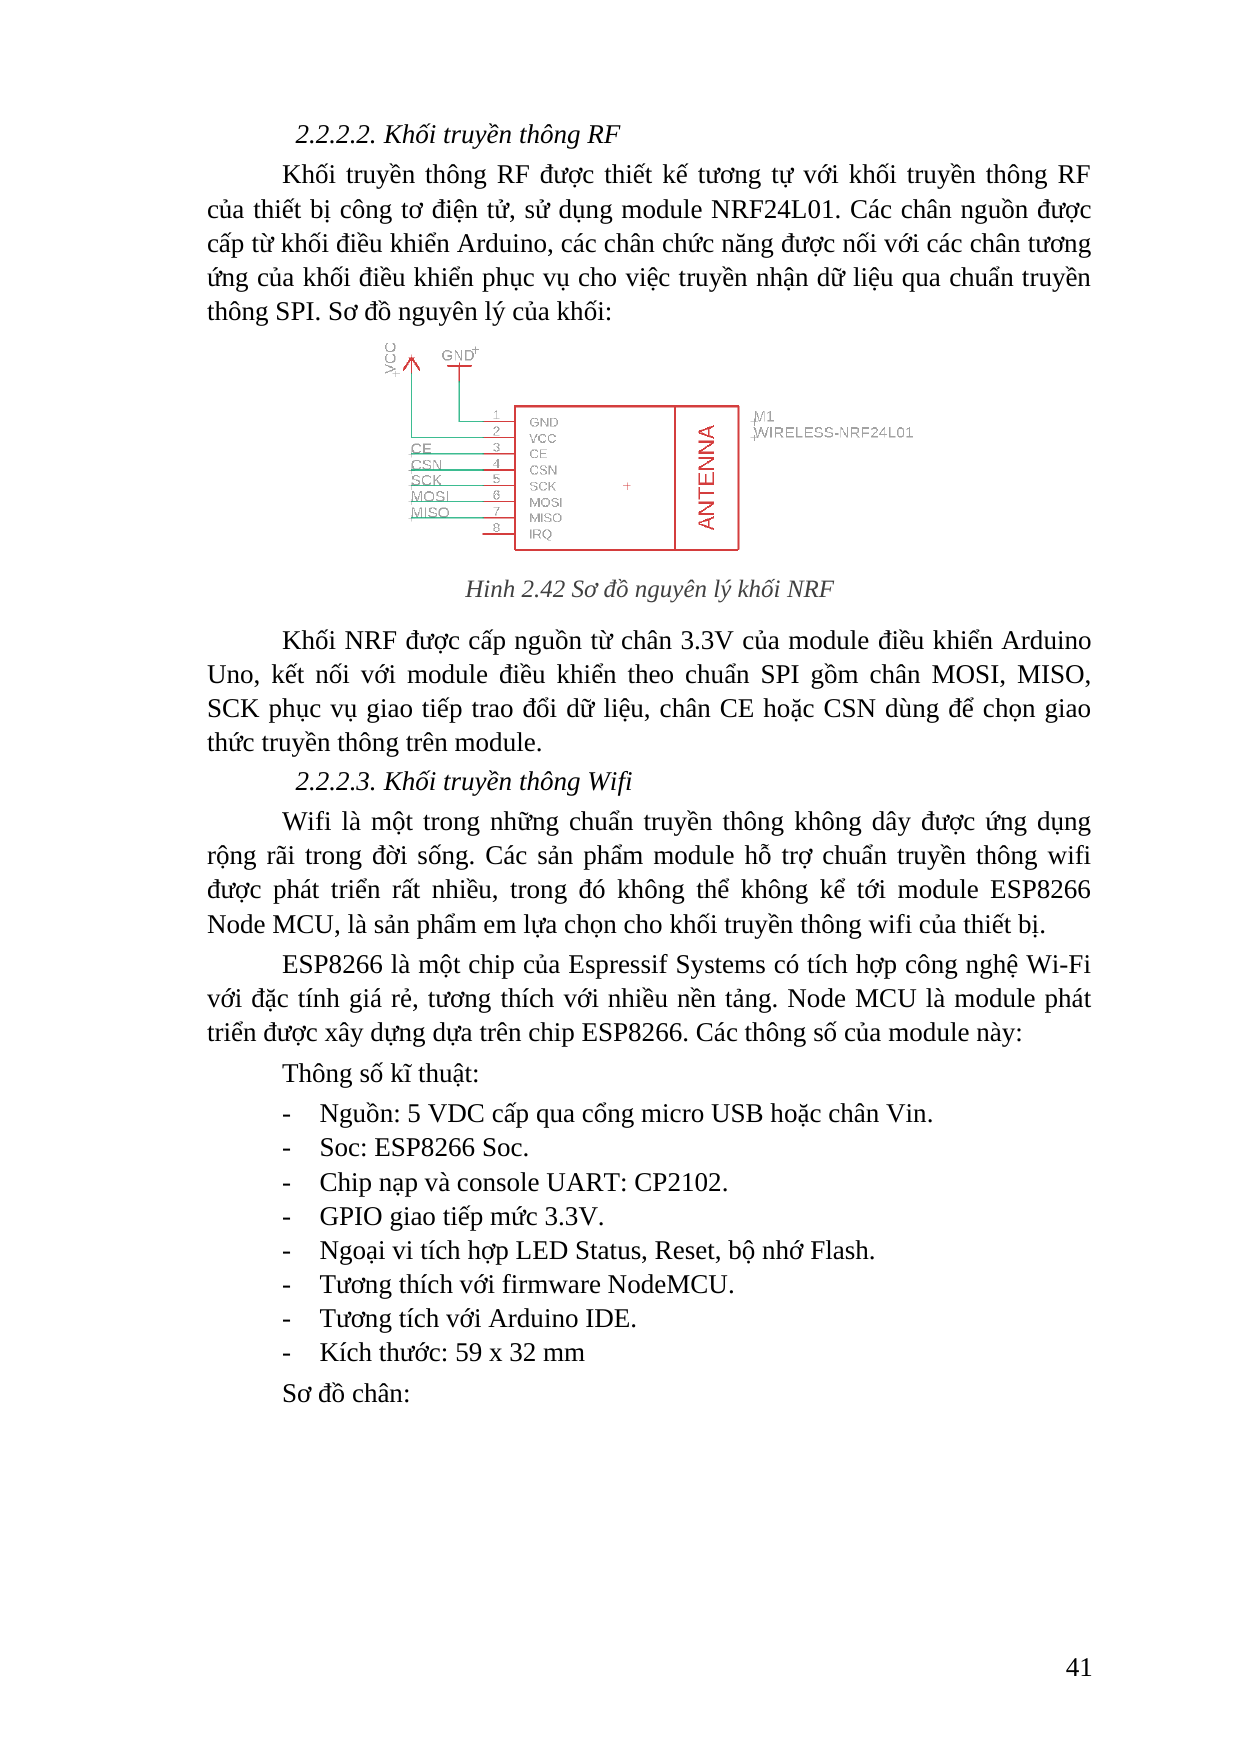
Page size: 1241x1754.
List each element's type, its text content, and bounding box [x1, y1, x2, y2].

picture [376, 335, 923, 566]
text Wifi là một trong những chuẩn truyền thông không dây được ứng dụng rộng rãi trong đời sống. Các sản phẩm module hỗ trợ chuẩn truyền thông wifi được phát triển rất nhiều, trong đó không thể không kể tới module ESP8266 Node MCU, là sản phẩm em lựa chọn cho khối truyền thông wifi của thiết bị. [207, 805, 1092, 939]
text Thông số kĩ thuật: [207, 1057, 1092, 1088]
text ESP8266 là một chip của Espressif Systems có tích hợp công nghệ Wi-Fi với đặc tính giá rẻ, tương thích với nhiều nền tảng. Node MCU là module phát triển được xây dựng dựa trên chip ESP8266. Các thông số của module này: [207, 948, 1092, 1048]
list Tương tích với Arduino IDE. [282, 1302, 1092, 1333]
list Kích thước: 59 x 32 mm [282, 1337, 1092, 1368]
text Khối truyền thông RF được thiết kế tương tự với khối truyền thông RF của thiết bị công tơ điện tử, sử dụng module NRF24L01. Các chân nguồn được cấp từ khối điều khiển Arduino, các chân chức năng được nối với các chân tương ứng của khối điều khiển phục vụ cho việc truyền nhận dữ liệu qua chuẩn truyền thông SPI. Sơ đồ nguyên lý của khối: [207, 158, 1092, 326]
list GPIO giao tiếp mức 3.3V. [282, 1200, 1092, 1231]
text Khối NRF được cấp nguồn từ chân 3.3V của module điều khiển Arduino Uno, kết nối với module điều khiển theo chuẩn SPI gồm chân MOSI, MISO, SCK phục vụ giao tiếp trao đổi dữ liệu, chân CE hoặc CSN dùng để chọn giao thức truyền thông trên module. [207, 624, 1092, 758]
list Soc: ESP8266 Soc. [282, 1132, 1092, 1163]
text Sơ đồ chân: [207, 1377, 1092, 1408]
list Ngoại vi tích hợp LED Status, Reset, bộ nhớ Flash. [282, 1234, 1092, 1265]
subtitle Khối truyền thông RF [207, 118, 1092, 149]
list Nguồn: 5 VDC cấp qua cổng micro USB hoặc chân Vin. [282, 1097, 1092, 1128]
list Tương thích với firmware NodeMCU. [282, 1268, 1092, 1299]
subtitle Khối truyền thông Wifi [207, 765, 1092, 796]
list Chip nạp và console UART: CP2102. [282, 1166, 1092, 1197]
